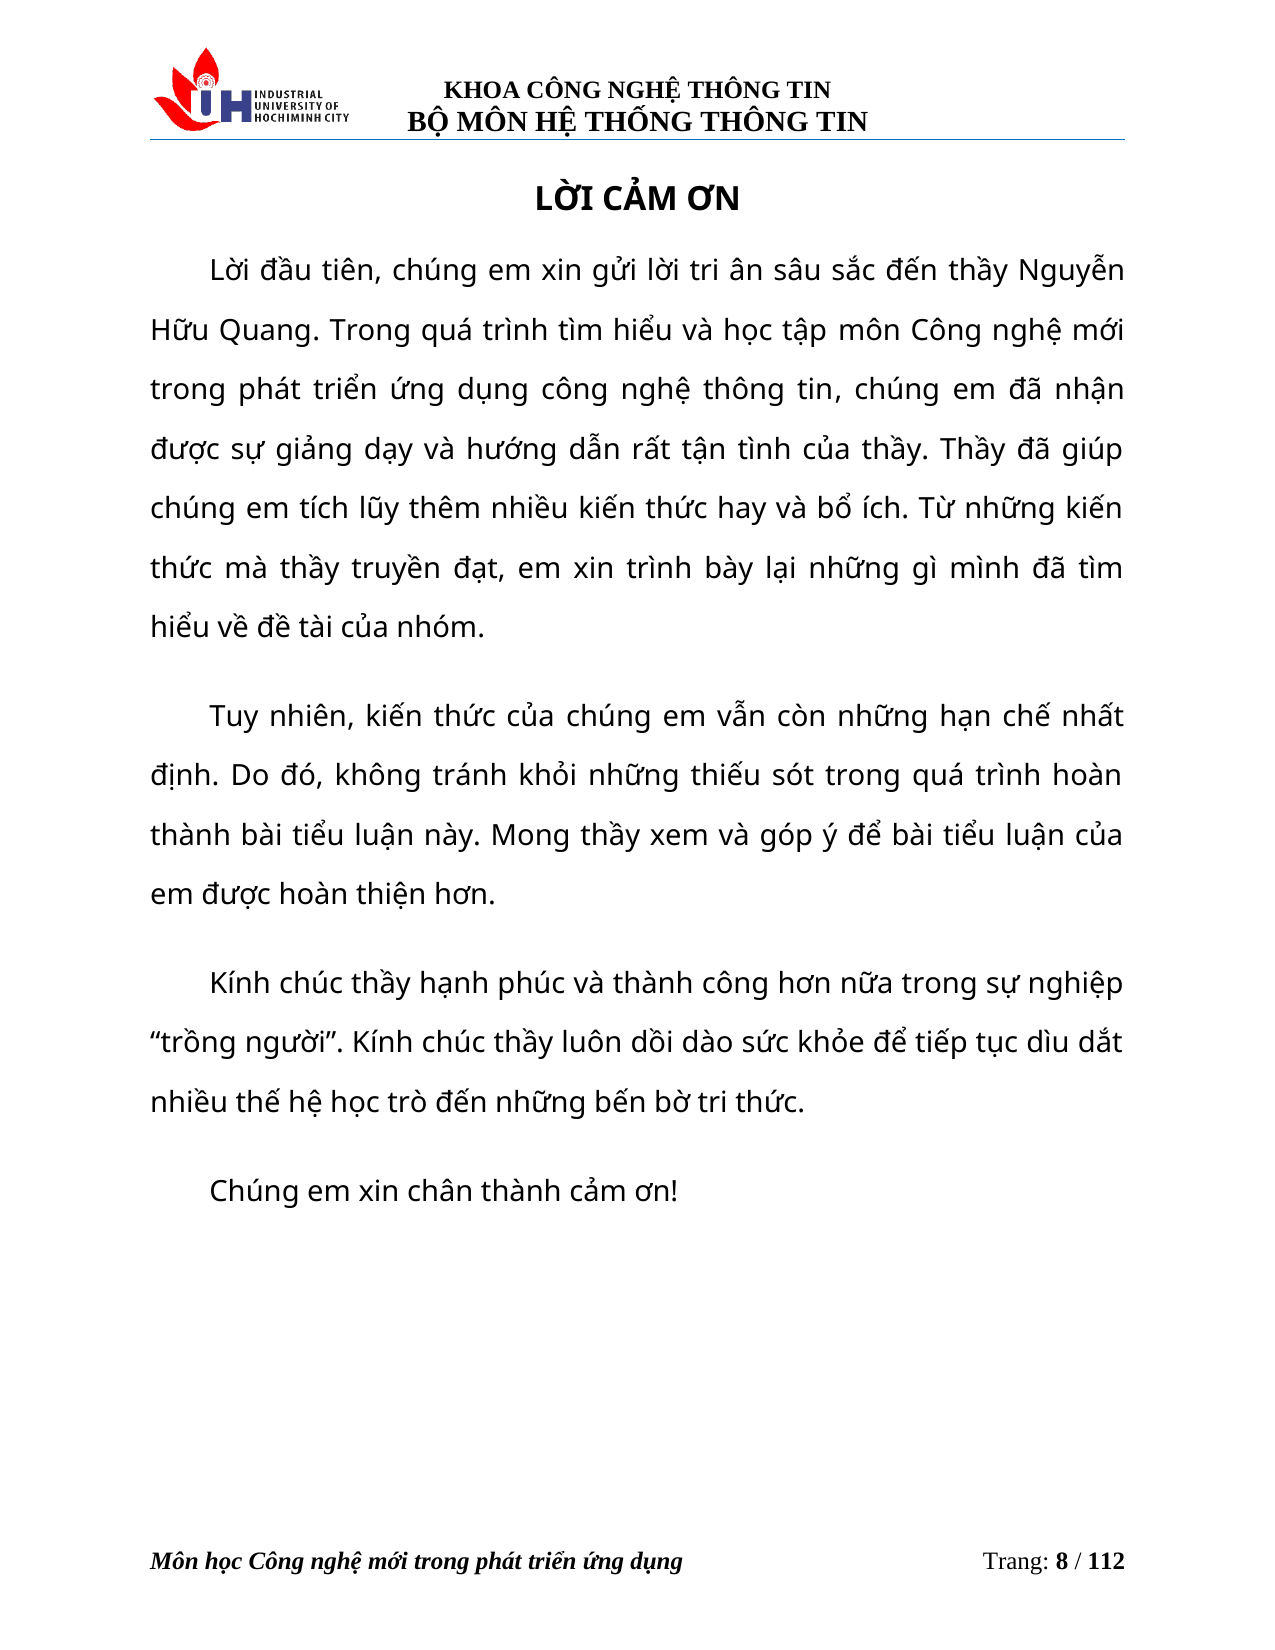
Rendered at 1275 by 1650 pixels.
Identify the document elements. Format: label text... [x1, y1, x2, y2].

text Tuy nhiên, kiến thức của chúng em vẫn còn những hạn chế nhất định. Do đó, không tránh khỏi những thiếu sót trong quá trình hoàn thành bài tiểu luận này. Mong thầy xem và góp ý để bài tiểu luận của em được hoàn thiện hơn. [150, 695, 1125, 913]
text Kính chúc thầy hạnh phúc và thành công hơn nữa trong sự nghiệp “trồng người”. Kính chúc thầy luôn dồi dào sức khỏe để tiếp tục dìu dắt nhiều thế hệ học trò đến những bến bờ tri thức. [150, 962, 1125, 1121]
text Chúng em xin chân thành cảm ơn! [150, 1170, 1125, 1209]
picture [150, 43, 354, 133]
subtitle LỜI CẢM ƠN [150, 175, 1125, 220]
text Lời đầu tiên, chúng em xin gửi lời tri ân sâu sắc đến thầy Nguyễn Hữu Quang. Trong quá trình tìm hiểu và học tập môn Công nghệ mới trong phát triển ứng dụng công nghệ thông tin, chúng em đã nhận được sự giảng dạy và hướng dẫn rất tận tình của thầy. Thầy đã giúp chúng em tích lũy thêm nhiều kiến thức hay và bổ ích. Từ những kiến thức mà thầy truyền đạt, em xin trình bày lại những gì mình đã tìm hiểu về đề tài của nhóm. [150, 249, 1125, 646]
